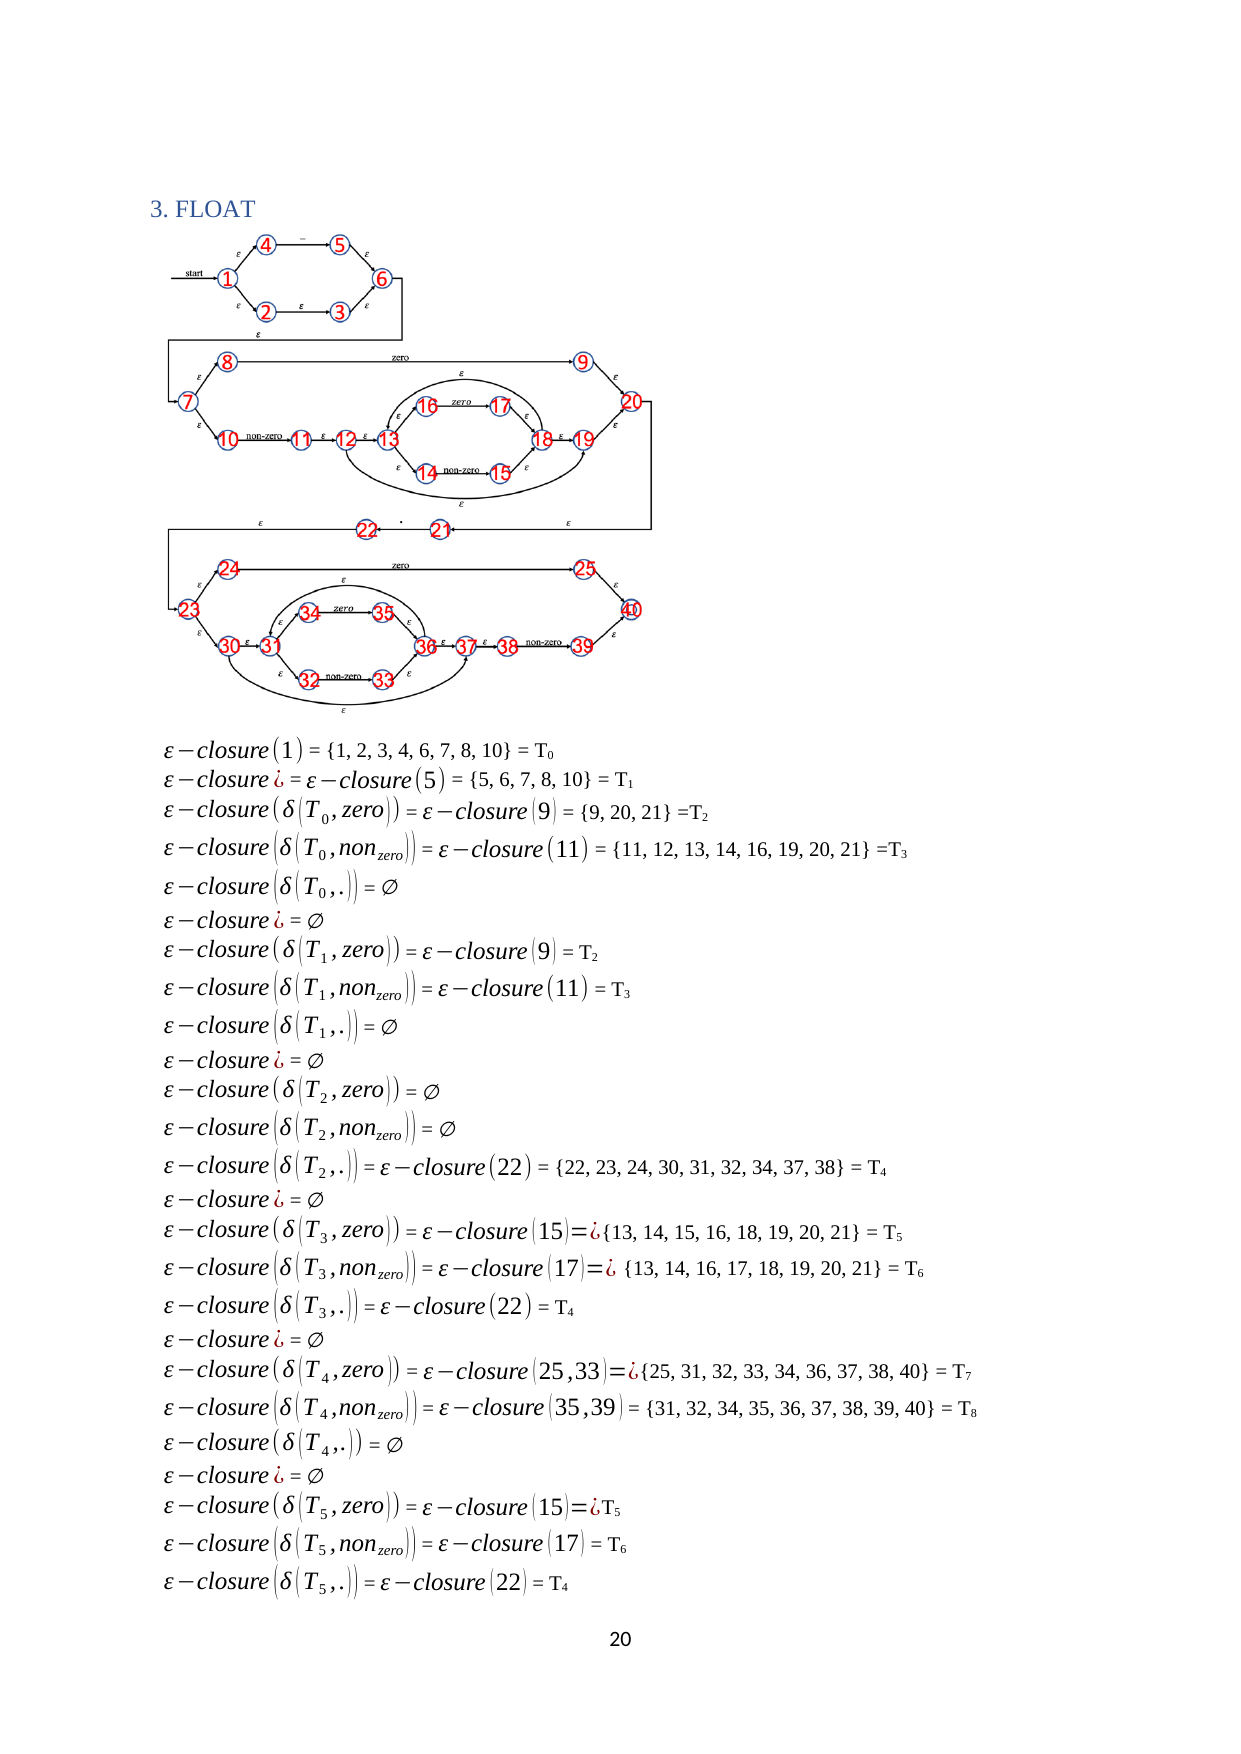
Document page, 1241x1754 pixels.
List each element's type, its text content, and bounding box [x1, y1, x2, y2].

table_cell = = T5 = = T6 = = T4 [150, 1462, 1067, 1601]
subtitle 3. FLOAT [150, 194, 1090, 223]
table_cell = = = T2 = = T3 = [150, 906, 1067, 1046]
table_cell = = {13, 14, 15, 16, 18, 19, 20, 21} = T5 = {13, 14, 16, 17, 18, 19, 20, 21} = T6 = = T4 [150, 1186, 1067, 1326]
picture [166, 224, 659, 717]
table_header = {1, 2, 3, 4, 6, 7, 8, 10} = T0 [150, 735, 1067, 764]
table_cell = = {25, 31, 32, 33, 34, 36, 37, 38, 40} = T7 = = {31, 32, 34, 35, 36, 37, 38, 39, 40} = T8 = [150, 1326, 1067, 1462]
table_cell = = {5, 6, 7, 8, 10} = T1 = = {9, 20, 21} =T2 = = {11, 12, 13, 14, 16, 19, 20, 21} =T3 = [150, 765, 1067, 906]
table_cell = = = = = {22, 23, 24, 30, 31, 32, 34, 37, 38} = T4 [150, 1046, 1067, 1186]
